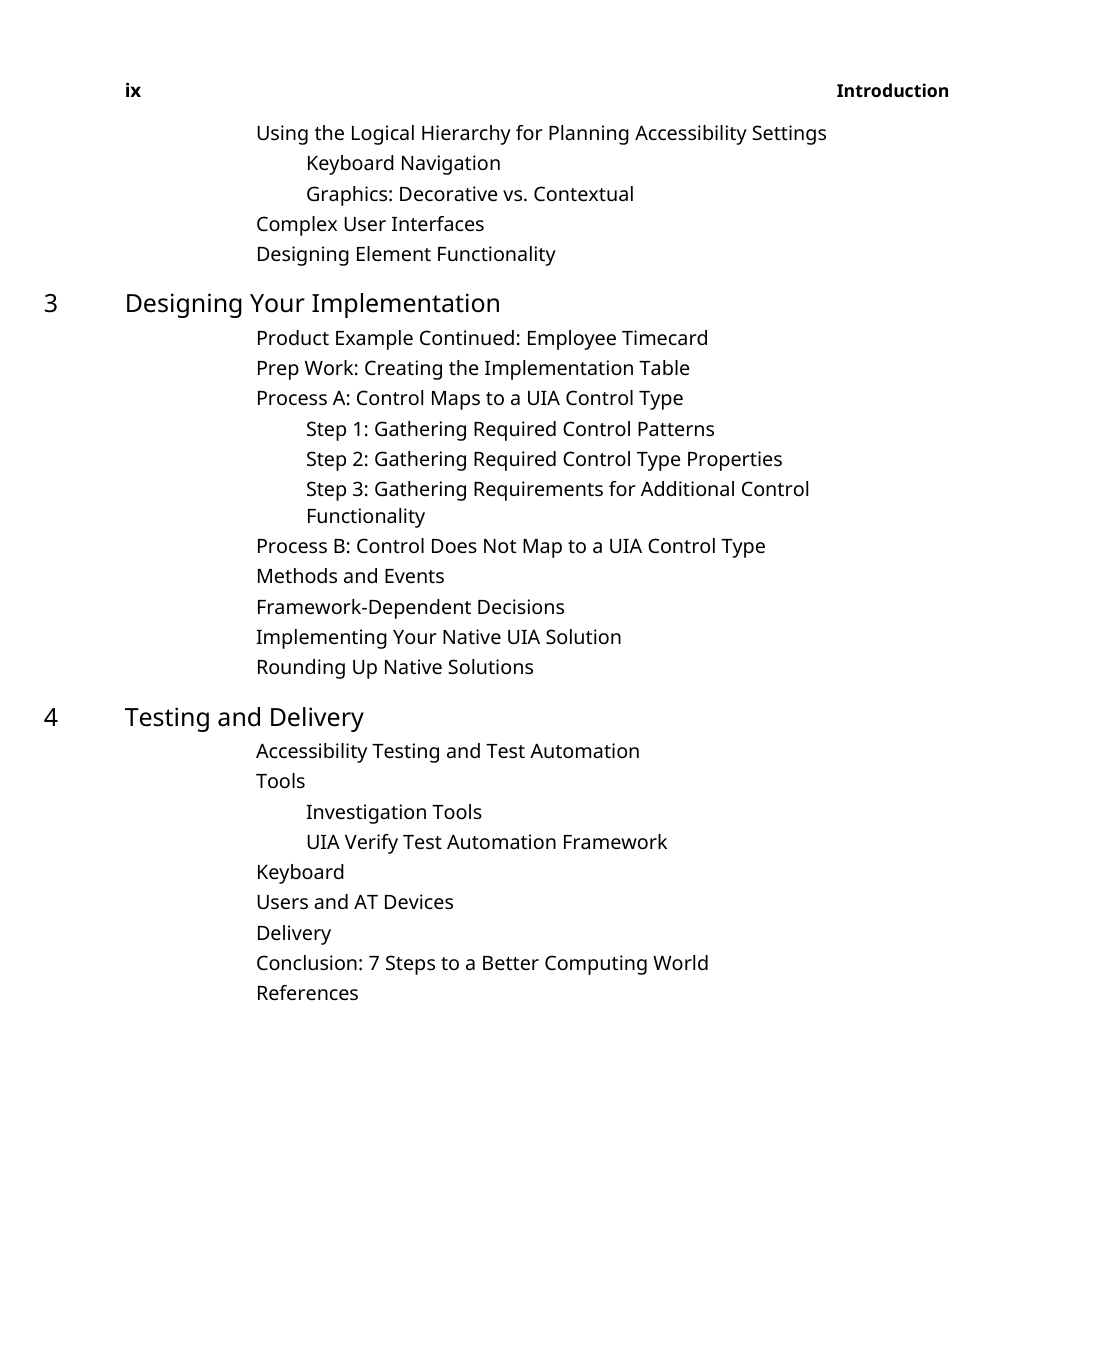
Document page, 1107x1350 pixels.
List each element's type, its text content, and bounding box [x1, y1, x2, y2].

text Keyboard 49 [256, 858, 1020, 885]
text Framework-Dependent Decisions 42 [256, 593, 1020, 620]
text Process B: Control Does Not Map to a UIA Control Type 40 [256, 532, 1020, 559]
text Implementing Your Native UIA Solution 43 [256, 623, 1020, 650]
text Designing Element Functionality 25 [256, 240, 1020, 267]
text 4 Testing and Delivery 45 [43, 699, 1020, 733]
text Investigation Tools 47 [306, 798, 1020, 825]
text Keyboard Navigation 24 [306, 149, 1020, 177]
text UIA Verify Test Automation Framework 48 [306, 828, 1020, 855]
text Tools 47 [256, 768, 1020, 795]
text Rounding Up Native Solutions 43 [256, 653, 1020, 680]
text Step 3: Gathering Requirements for Additional Control Functionality 36 [306, 475, 1020, 529]
text Users and AT Devices 50 [256, 888, 1020, 916]
text Delivery 50 [256, 919, 1020, 946]
text Using the Logical Hierarchy for Planning Accessibility Settings 23 [256, 119, 1020, 146]
text 3 Designing Your Implementation 27 [43, 286, 1020, 320]
text Step 1: Gathering Required Control Patterns 31 [306, 415, 1020, 442]
text Step 2: Gathering Required Control Type Properties 32 [306, 445, 1020, 472]
text References 51 [256, 979, 1020, 1006]
text Graphics: Decorative vs. Contextual 24 [306, 180, 1020, 207]
text Product Example Continued: Employee Timecard 28 [256, 324, 1020, 351]
text Conclusion: 7 Steps to a Better Computing World 51 [256, 949, 1020, 976]
text Accessibility Testing and Test Automation 46 [256, 737, 1020, 764]
text Methods and Events 41 [256, 563, 1020, 590]
text Process A: Control Maps to a UIA Control Type 31 [256, 384, 1020, 412]
text Prep Work: Creating the Implementation Table 29 [256, 354, 1020, 381]
text Complex User Interfaces 24 [256, 210, 1020, 237]
